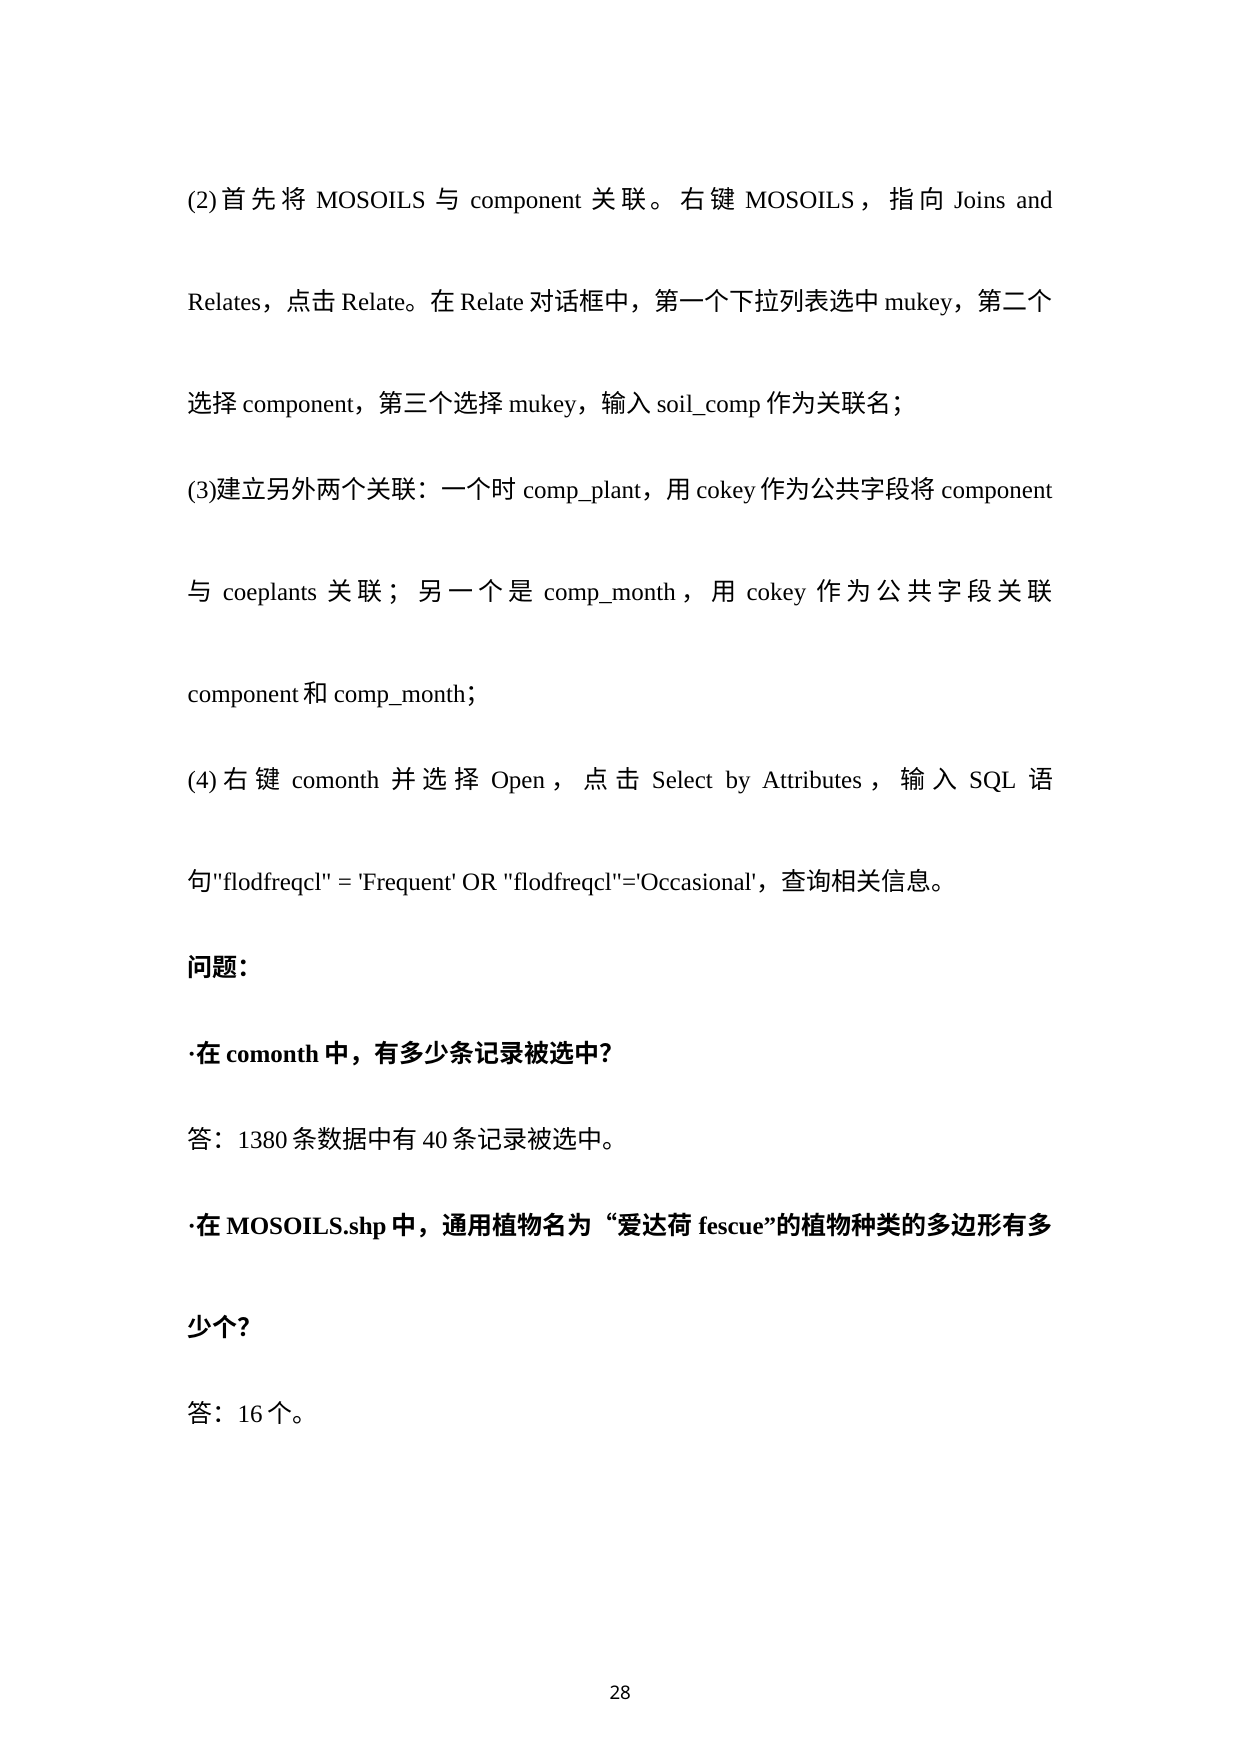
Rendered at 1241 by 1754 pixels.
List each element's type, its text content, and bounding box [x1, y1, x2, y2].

text ·在comonth中，有多少条记录被选中？ [187, 1017, 1053, 1085]
text 答：1380条数据中有40条记录被选中。 [187, 1103, 1053, 1171]
text 答：16个。 [187, 1377, 1053, 1445]
text (2)首先将MOSOILS与component关联。右键MOSOILS，指向Joins and Relates，点击Relate。在Relate对话框中，第一个下拉列表选中mukey，第二个选择component，第三个选择mukey，输入soil_comp作为关联名； [187, 164, 1053, 436]
text ·在MOSOILS.shp中，通用植物名为“爱达荷fescue”的植物种类的多边形有多少个？ [187, 1189, 1053, 1359]
text (4)右键comonth并选择Open，点击Select by Attributes，输入SQL语句"flodfreqcl" = 'Frequent' OR "flodfreqcl"='Occasional'，查询相关信息。 [187, 743, 1053, 913]
text 问题： [187, 931, 1053, 999]
text (3)建立另外两个关联：一个时comp_plant，用cokey作为公共字段将component与coeplants关联；另一个是comp_month，用cokey作为公共字段关联component和comp_month； [187, 454, 1053, 725]
